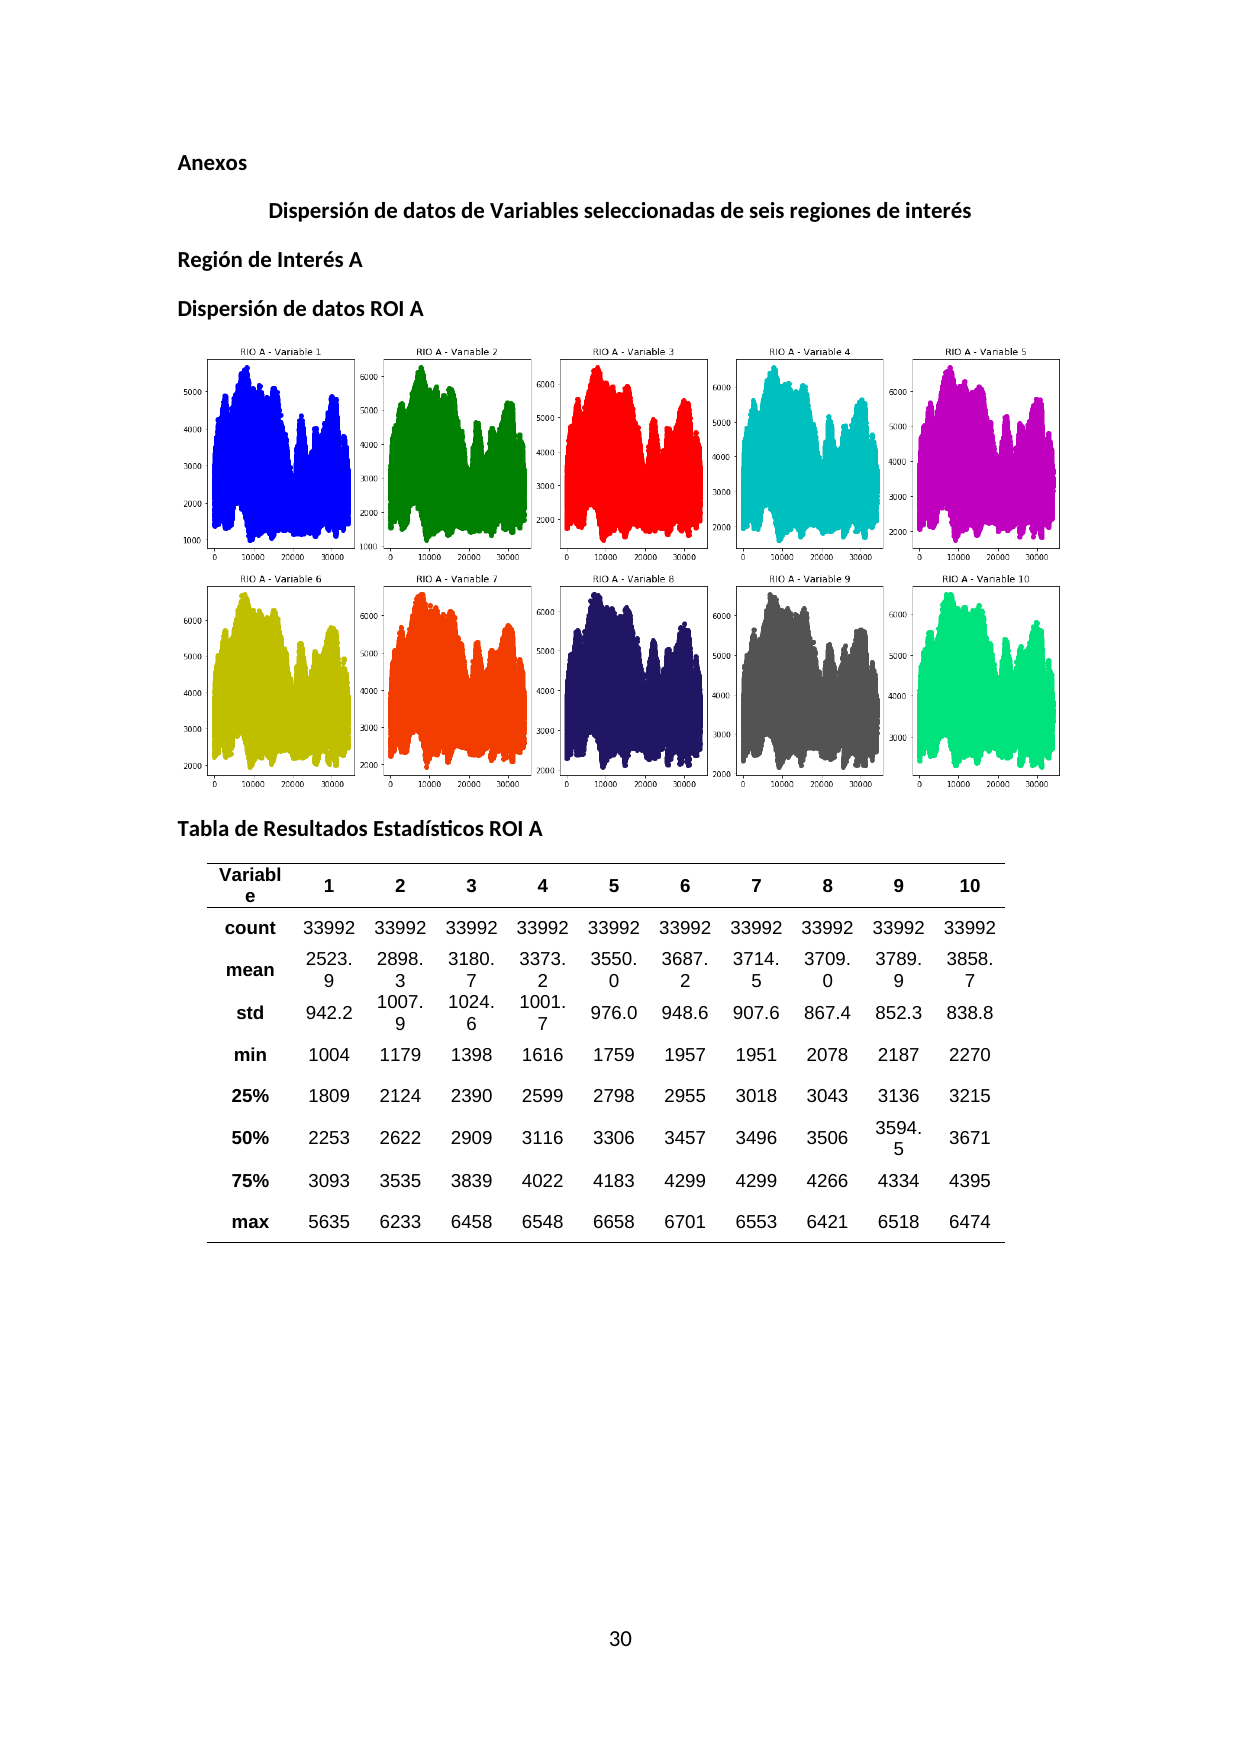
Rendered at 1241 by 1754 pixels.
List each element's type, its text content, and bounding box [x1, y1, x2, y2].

table_cell 33992 [649, 908, 721, 948]
table_cell 6701 [649, 1201, 721, 1242]
table_cell 2078 [792, 1034, 863, 1075]
table_cell 2523.9 [293, 948, 364, 991]
table_header Variable [207, 864, 293, 907]
table_cell 3306 [578, 1116, 649, 1159]
table_header 9 [863, 864, 934, 907]
table_cell 2909 [436, 1116, 507, 1159]
table_cell 25% [207, 1075, 293, 1116]
table_cell 1957 [649, 1034, 721, 1075]
table_cell 33992 [365, 908, 436, 948]
table_cell 5635 [293, 1201, 364, 1242]
table_header 5 [578, 864, 649, 907]
table_cell 1809 [293, 1075, 364, 1116]
table_cell count [207, 908, 293, 948]
text Dispersión de datos ROI A [177, 294, 1063, 322]
table_cell 3714.5 [721, 948, 792, 991]
table_cell 2390 [436, 1075, 507, 1116]
text Anexos [177, 148, 1063, 176]
table_cell 942.2 [293, 991, 364, 1034]
table_cell 852.3 [863, 991, 934, 1034]
table_cell 6421 [792, 1201, 863, 1242]
table_cell 3136 [863, 1075, 934, 1116]
table_cell 4266 [792, 1160, 863, 1201]
table_cell 1179 [365, 1034, 436, 1075]
table_cell 3709.0 [792, 948, 863, 991]
table_cell 33992 [293, 908, 364, 948]
table_cell 2270 [934, 1034, 1005, 1075]
text Dispersión de datos de Variables seleccionadas de seis regiones de interés [177, 196, 1063, 224]
table_header 1 [293, 864, 364, 907]
table_cell 33992 [863, 908, 934, 948]
table_cell 3594.5 [863, 1116, 934, 1159]
table_cell 33992 [507, 908, 578, 948]
table_cell 3116 [507, 1116, 578, 1159]
table_cell 4022 [507, 1160, 578, 1201]
table_cell 2955 [649, 1075, 721, 1116]
table_cell 6474 [934, 1201, 1005, 1242]
table_cell 2622 [365, 1116, 436, 1159]
table_cell 1759 [578, 1034, 649, 1075]
table_cell 33992 [721, 908, 792, 948]
table_cell 3506 [792, 1116, 863, 1159]
table_cell 3550.0 [578, 948, 649, 991]
table_cell 2599 [507, 1075, 578, 1116]
table_cell 3180.7 [436, 948, 507, 991]
table_cell 3671 [934, 1116, 1005, 1159]
table_cell min [207, 1034, 293, 1075]
table_header 10 [934, 864, 1005, 907]
table_cell 33992 [436, 908, 507, 948]
table_cell 1024.6 [436, 991, 507, 1034]
table_cell 1001.7 [507, 991, 578, 1034]
table_cell 3018 [721, 1075, 792, 1116]
table_cell std [207, 991, 293, 1034]
table_cell 1004 [293, 1034, 364, 1075]
table_cell 838.8 [934, 991, 1005, 1034]
table_cell 6518 [863, 1201, 934, 1242]
table_header 8 [792, 864, 863, 907]
table_cell 2798 [578, 1075, 649, 1116]
table_cell 4183 [578, 1160, 649, 1201]
table_cell 3373.2 [507, 948, 578, 991]
table_cell 6233 [365, 1201, 436, 1242]
picture [177, 343, 1064, 793]
table_cell 976.0 [578, 991, 649, 1034]
table_header 7 [721, 864, 792, 907]
table_cell 3043 [792, 1075, 863, 1116]
table_cell 6658 [578, 1201, 649, 1242]
table_cell 4334 [863, 1160, 934, 1201]
table_cell 75% [207, 1160, 293, 1201]
table_cell max [207, 1201, 293, 1242]
table_cell 6548 [507, 1201, 578, 1242]
table_cell 1616 [507, 1034, 578, 1075]
table_cell 6458 [436, 1201, 507, 1242]
table_header 2 [365, 864, 436, 907]
table_cell 907.6 [721, 991, 792, 1034]
table_header 4 [507, 864, 578, 907]
table_cell 1398 [436, 1034, 507, 1075]
table_cell 4395 [934, 1160, 1005, 1201]
table_cell 33992 [578, 908, 649, 948]
table_cell 2253 [293, 1116, 364, 1159]
table_cell 3215 [934, 1075, 1005, 1116]
table_cell 948.6 [649, 991, 721, 1034]
table_cell 33992 [934, 908, 1005, 948]
table_cell 3839 [436, 1160, 507, 1201]
table_cell 3687.2 [649, 948, 721, 991]
table_cell 6553 [721, 1201, 792, 1242]
table_header 6 [649, 864, 721, 907]
table_cell 33992 [792, 908, 863, 948]
text Región de Interés A [177, 245, 1063, 273]
table_cell 3496 [721, 1116, 792, 1159]
table_cell 3093 [293, 1160, 364, 1201]
table_cell 3789.9 [863, 948, 934, 991]
table_cell 50% [207, 1116, 293, 1159]
table_cell 3858.7 [934, 948, 1005, 991]
table_cell 2898.3 [365, 948, 436, 991]
table_header 3 [436, 864, 507, 907]
table_cell 2187 [863, 1034, 934, 1075]
table_cell 3535 [365, 1160, 436, 1201]
table_cell 4299 [721, 1160, 792, 1201]
table_cell 1007.9 [365, 991, 436, 1034]
table_cell 4299 [649, 1160, 721, 1201]
table_cell 3457 [649, 1116, 721, 1159]
table_cell 867.4 [792, 991, 863, 1034]
text Tabla de Resultados Estadísticos ROI A [177, 814, 1063, 842]
table_cell mean [207, 948, 293, 991]
table_cell 2124 [365, 1075, 436, 1116]
table_cell 1951 [721, 1034, 792, 1075]
